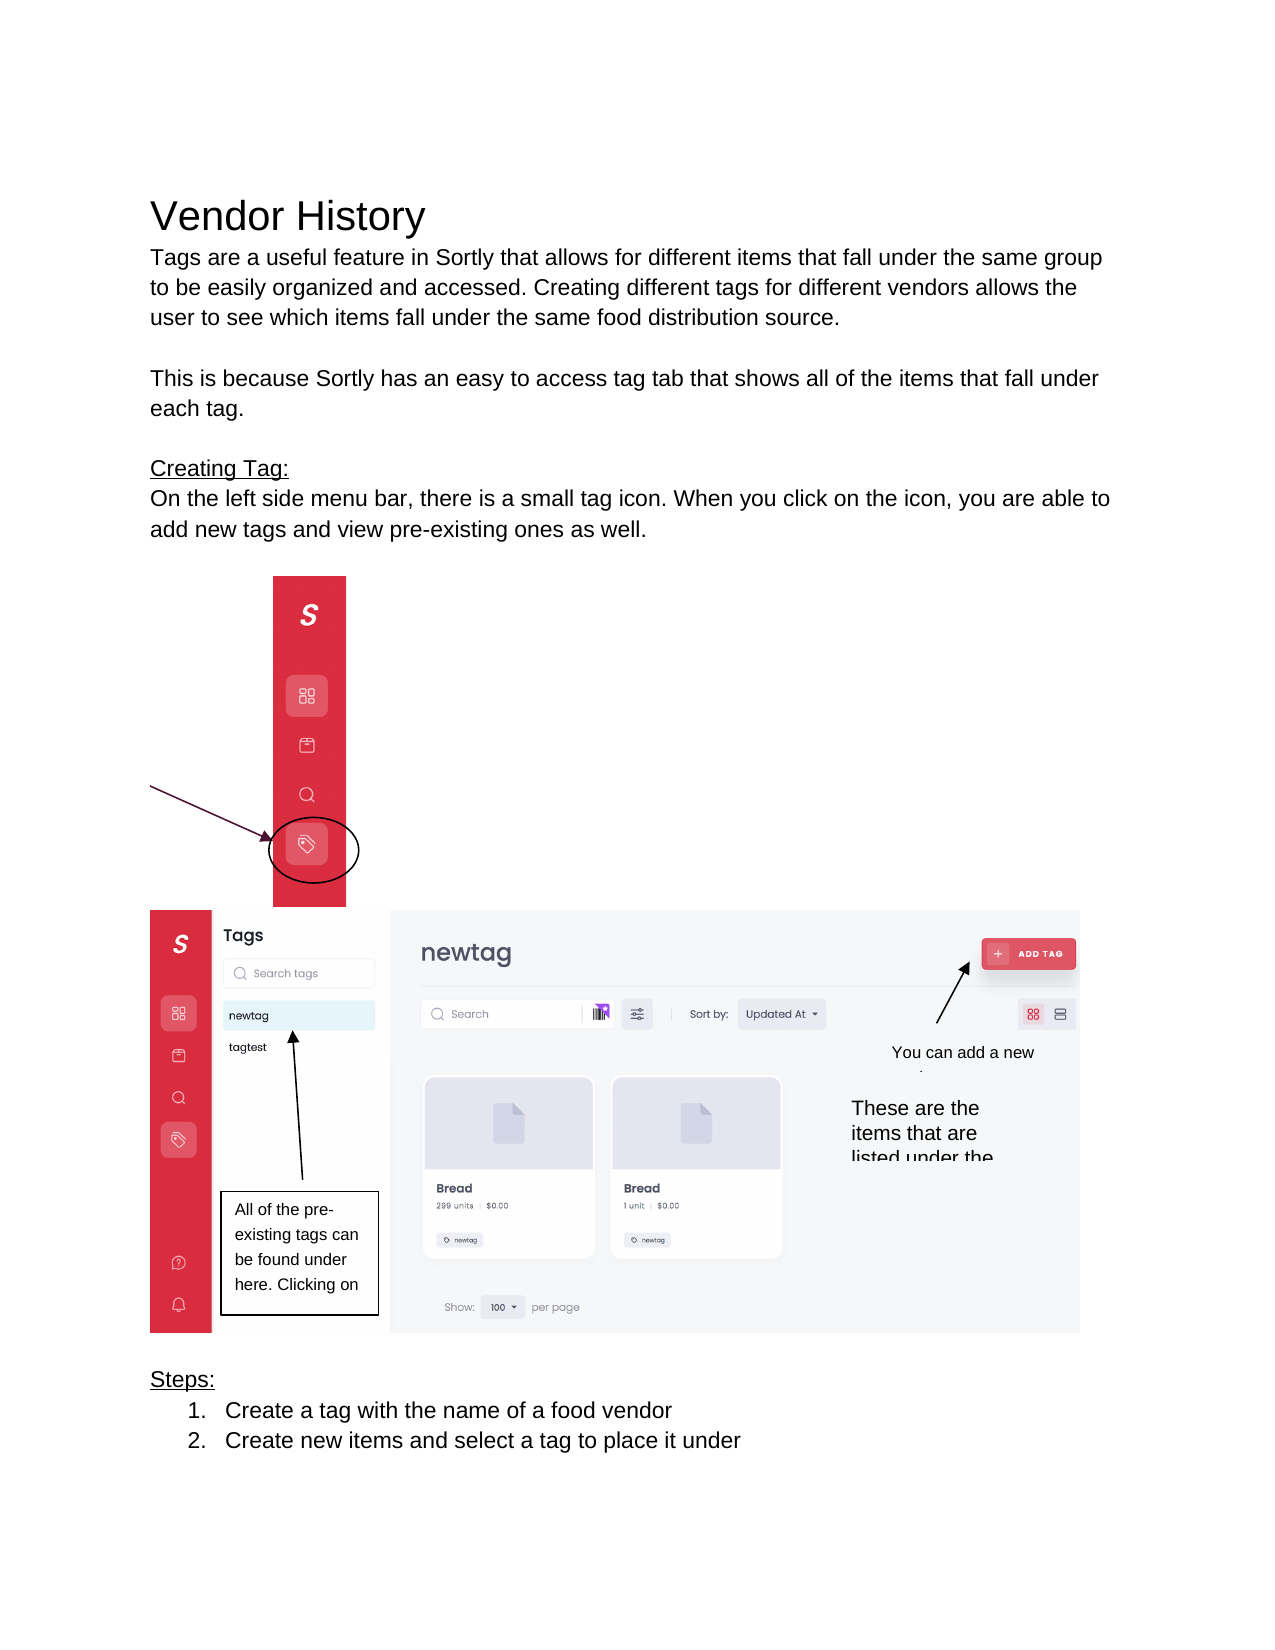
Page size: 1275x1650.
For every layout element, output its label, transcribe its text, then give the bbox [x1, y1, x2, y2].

list Create a tag with the name of a food vendor [187, 1397, 1125, 1423]
picture [273, 576, 347, 833]
text Creating Tag: [150, 455, 1125, 482]
text Tags are a useful feature in Sortly that allows for different items that fall under the same group to be easily organized and accessed. Creating different tags for different vendors allows the user to see which items fall under the same food distribution source. [150, 244, 1125, 331]
list Create new items and select a tag to place it under [187, 1427, 1125, 1453]
picture [150, 910, 1080, 1333]
text On the left side menu bar, there is a small tag icon. When you click on the icon, you are able to add new tags and view pre-existing ones as well. [150, 485, 1125, 542]
picture [273, 819, 347, 882]
picture [273, 867, 347, 907]
subtitle Vendor History [150, 192, 1125, 239]
text Steps: [150, 1366, 1125, 1393]
text This is because Sortly has an easy to access tag tab that shows all of the items that fall under each tag. [150, 364, 1125, 421]
